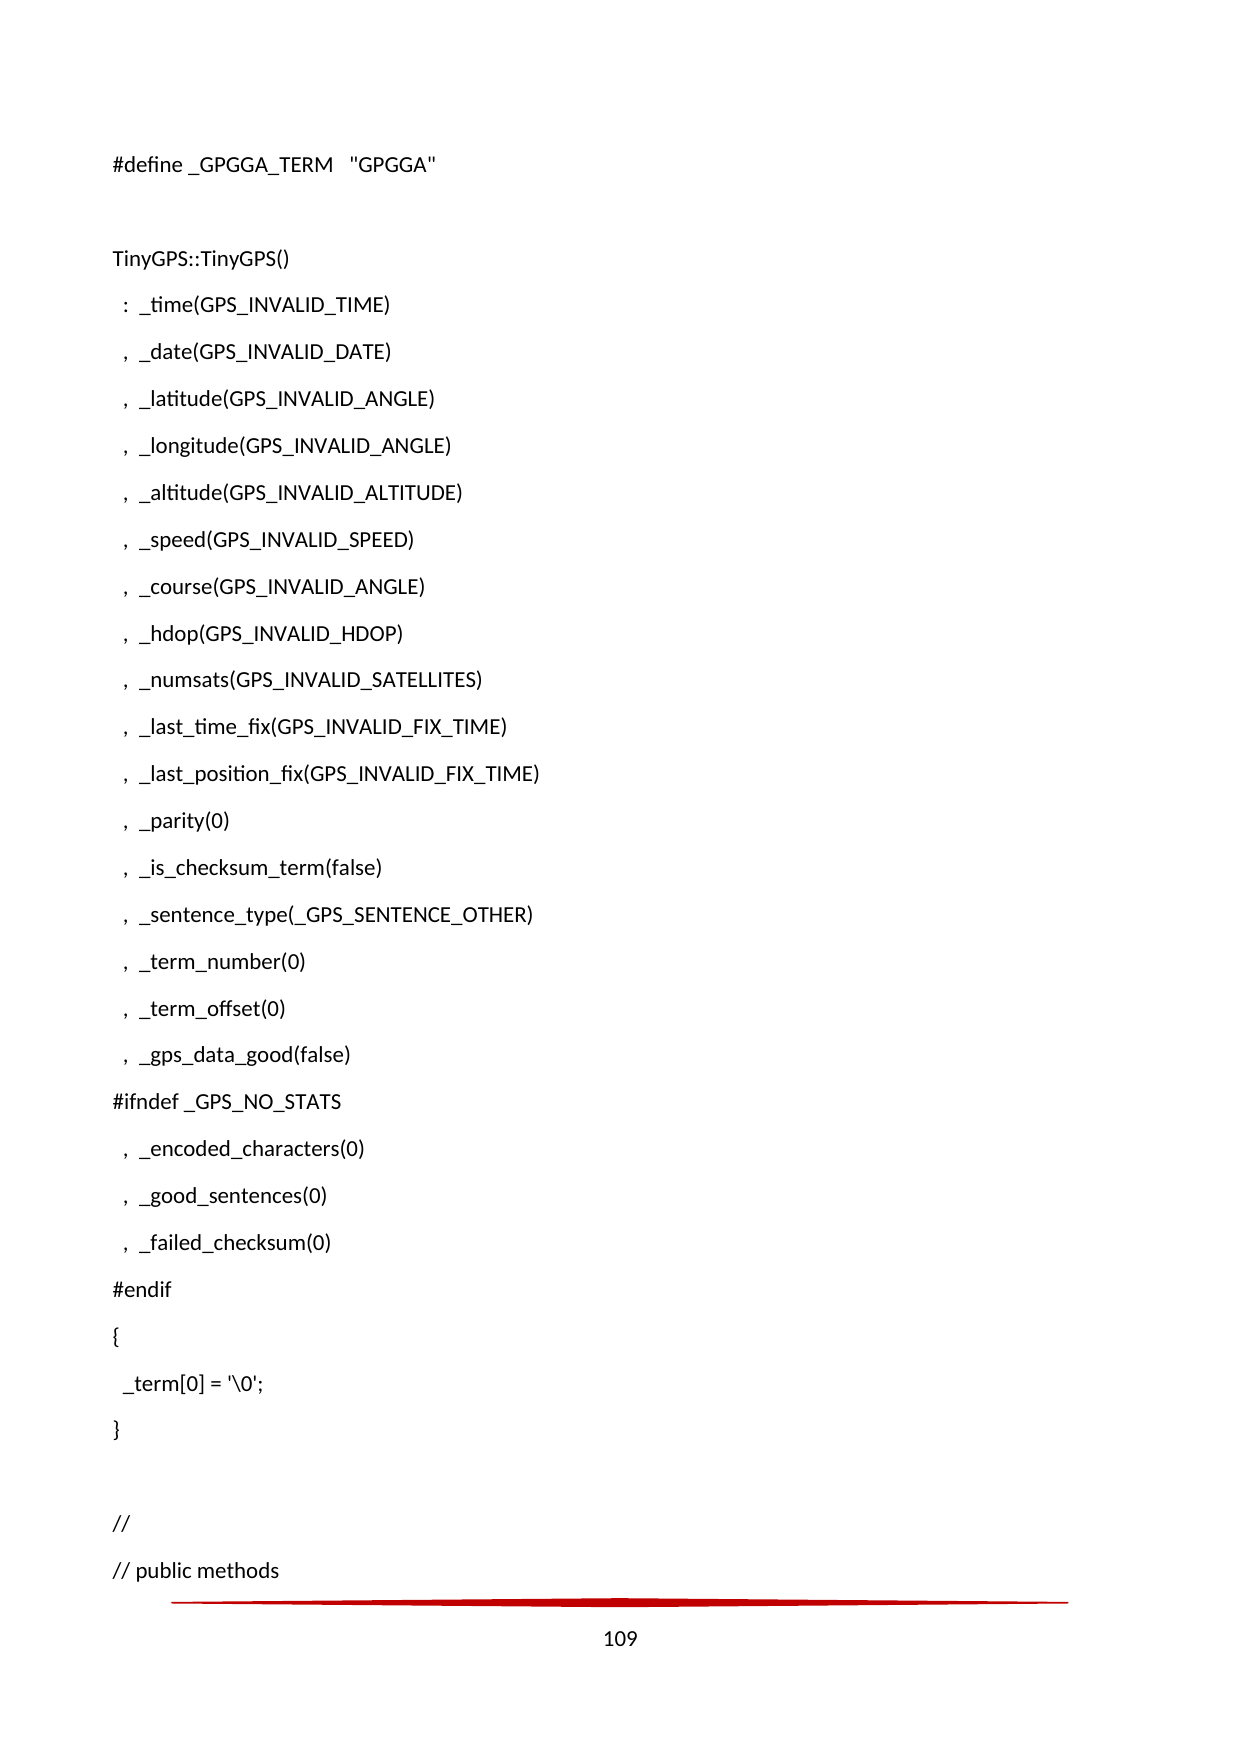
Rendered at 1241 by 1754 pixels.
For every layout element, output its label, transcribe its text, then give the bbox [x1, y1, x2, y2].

text , _last_time_fix(GPS_INVALID_FIX_TIME) [112, 712, 1128, 741]
text , _longitude(GPS_INVALID_ANGLE) [112, 431, 1128, 459]
text // public methods [112, 1556, 1128, 1584]
text , _speed(GPS_INVALID_SPEED) [112, 525, 1128, 553]
text TinyGPS::TinyGPS() [112, 244, 1128, 272]
text , _parity(0) [112, 806, 1128, 834]
text : _time(GPS_INVALID_TIME) [112, 291, 1128, 319]
text , _numsats(GPS_INVALID_SATELLITES) [112, 666, 1128, 694]
text #ifndef _GPS_NO_STATS [112, 1087, 1128, 1116]
text { [112, 1322, 1128, 1350]
text // [112, 1509, 1128, 1537]
text _term[0] = '\0'; [112, 1369, 1128, 1397]
text , _date(GPS_INVALID_DATE) [112, 337, 1128, 366]
text } [112, 1416, 1128, 1444]
text , _sentence_type(_GPS_SENTENCE_OTHER) [112, 900, 1128, 928]
text , _term_offset(0) [112, 994, 1128, 1022]
text , _gps_data_good(false) [112, 1041, 1128, 1069]
text , _hdop(GPS_INVALID_HDOP) [112, 619, 1128, 647]
text , _altitude(GPS_INVALID_ALTITUDE) [112, 478, 1128, 506]
text #endif [112, 1275, 1128, 1303]
text , _last_position_fix(GPS_INVALID_FIX_TIME) [112, 759, 1128, 787]
text , _latitude(GPS_INVALID_ANGLE) [112, 384, 1128, 412]
text , _good_sentences(0) [112, 1181, 1128, 1209]
text , _course(GPS_INVALID_ANGLE) [112, 572, 1128, 600]
text , _is_checksum_term(false) [112, 853, 1128, 881]
text , _failed_checksum(0) [112, 1228, 1128, 1256]
text #define _GPGGA_TERM "GPGGA" [112, 150, 1128, 178]
text , _term_number(0) [112, 947, 1128, 975]
text , _encoded_characters(0) [112, 1134, 1128, 1162]
